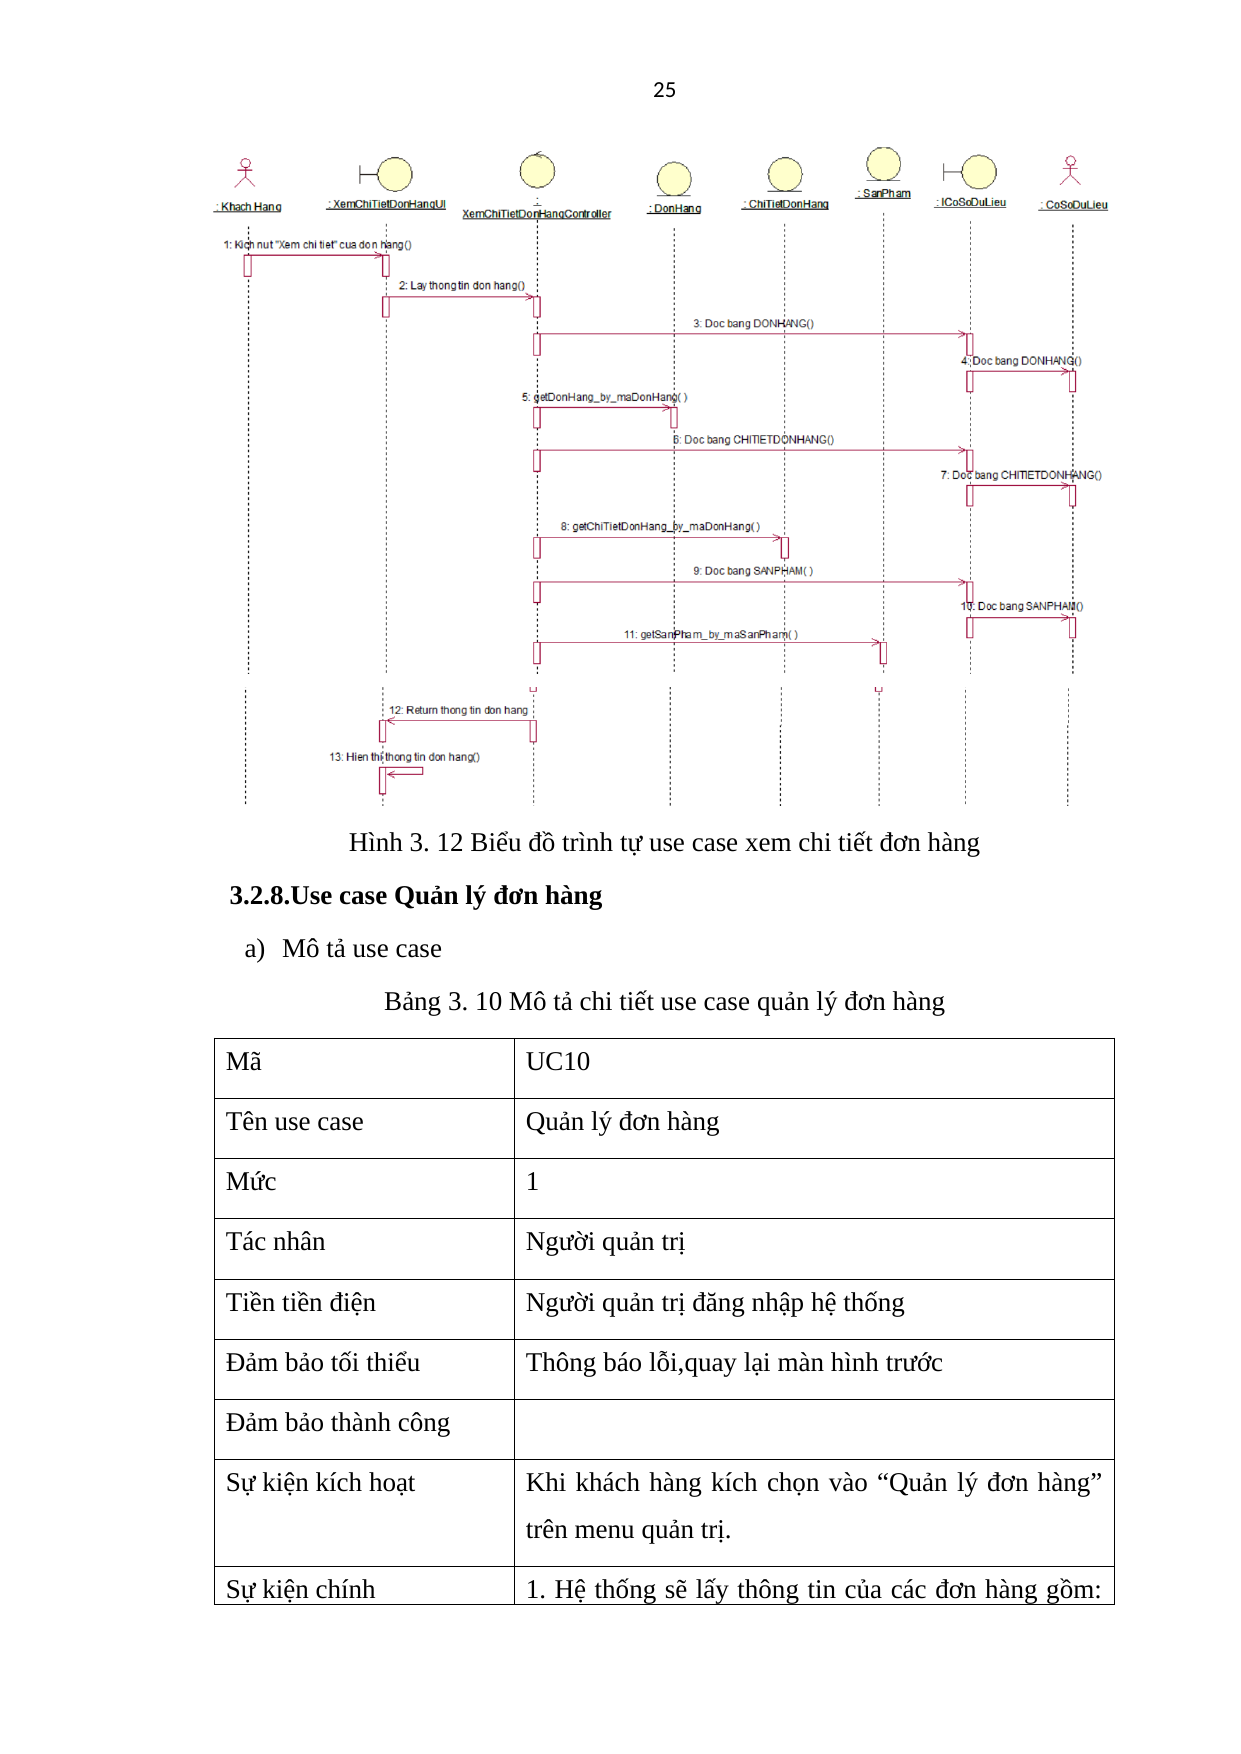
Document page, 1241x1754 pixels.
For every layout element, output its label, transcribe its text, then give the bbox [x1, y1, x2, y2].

subtitle Use case Quản lý đơn hàng [229, 879, 1122, 910]
table_cell 1 [515, 1159, 1114, 1218]
table_cell Thông báo lỗi,quay lại màn hình trước [515, 1340, 1114, 1399]
list Mô tả use case [244, 932, 1122, 963]
table_cell Khi khách hàng kích chọn vào “Quản lý đơn hàng” trên menu quản trị. [515, 1460, 1114, 1566]
table_cell [515, 1400, 1114, 1459]
table_cell Tên use case [215, 1099, 514, 1158]
table_cell Người quản trị [515, 1219, 1114, 1278]
picture [206, 147, 1137, 674]
table_cell Mức [215, 1159, 514, 1218]
table_cell Tác nhân [215, 1219, 514, 1278]
table_header Mã [215, 1039, 514, 1098]
table_cell Quản lý đơn hàng [515, 1099, 1114, 1158]
table_header UC10 [515, 1039, 1114, 1098]
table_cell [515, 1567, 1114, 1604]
text Bảng 3. 10 Mô tả chi tiết use case quản lý đơn hàng [207, 985, 1122, 1016]
table_cell Đảm bảo thành công [215, 1400, 514, 1459]
table_cell Sự kiện chính [215, 1567, 514, 1604]
table_cell Người quản trị đăng nhập hệ thống [515, 1280, 1114, 1339]
table_cell Tiền tiền điện [215, 1280, 514, 1339]
table_cell Đảm bảo tối thiểu [215, 1340, 514, 1399]
table_cell Sự kiện kích hoạt [215, 1460, 514, 1566]
picture [206, 687, 1134, 806]
text Hình 3. 12 Biểu đồ trình tự use case xem chi tiết đơn hàng [207, 826, 1122, 857]
